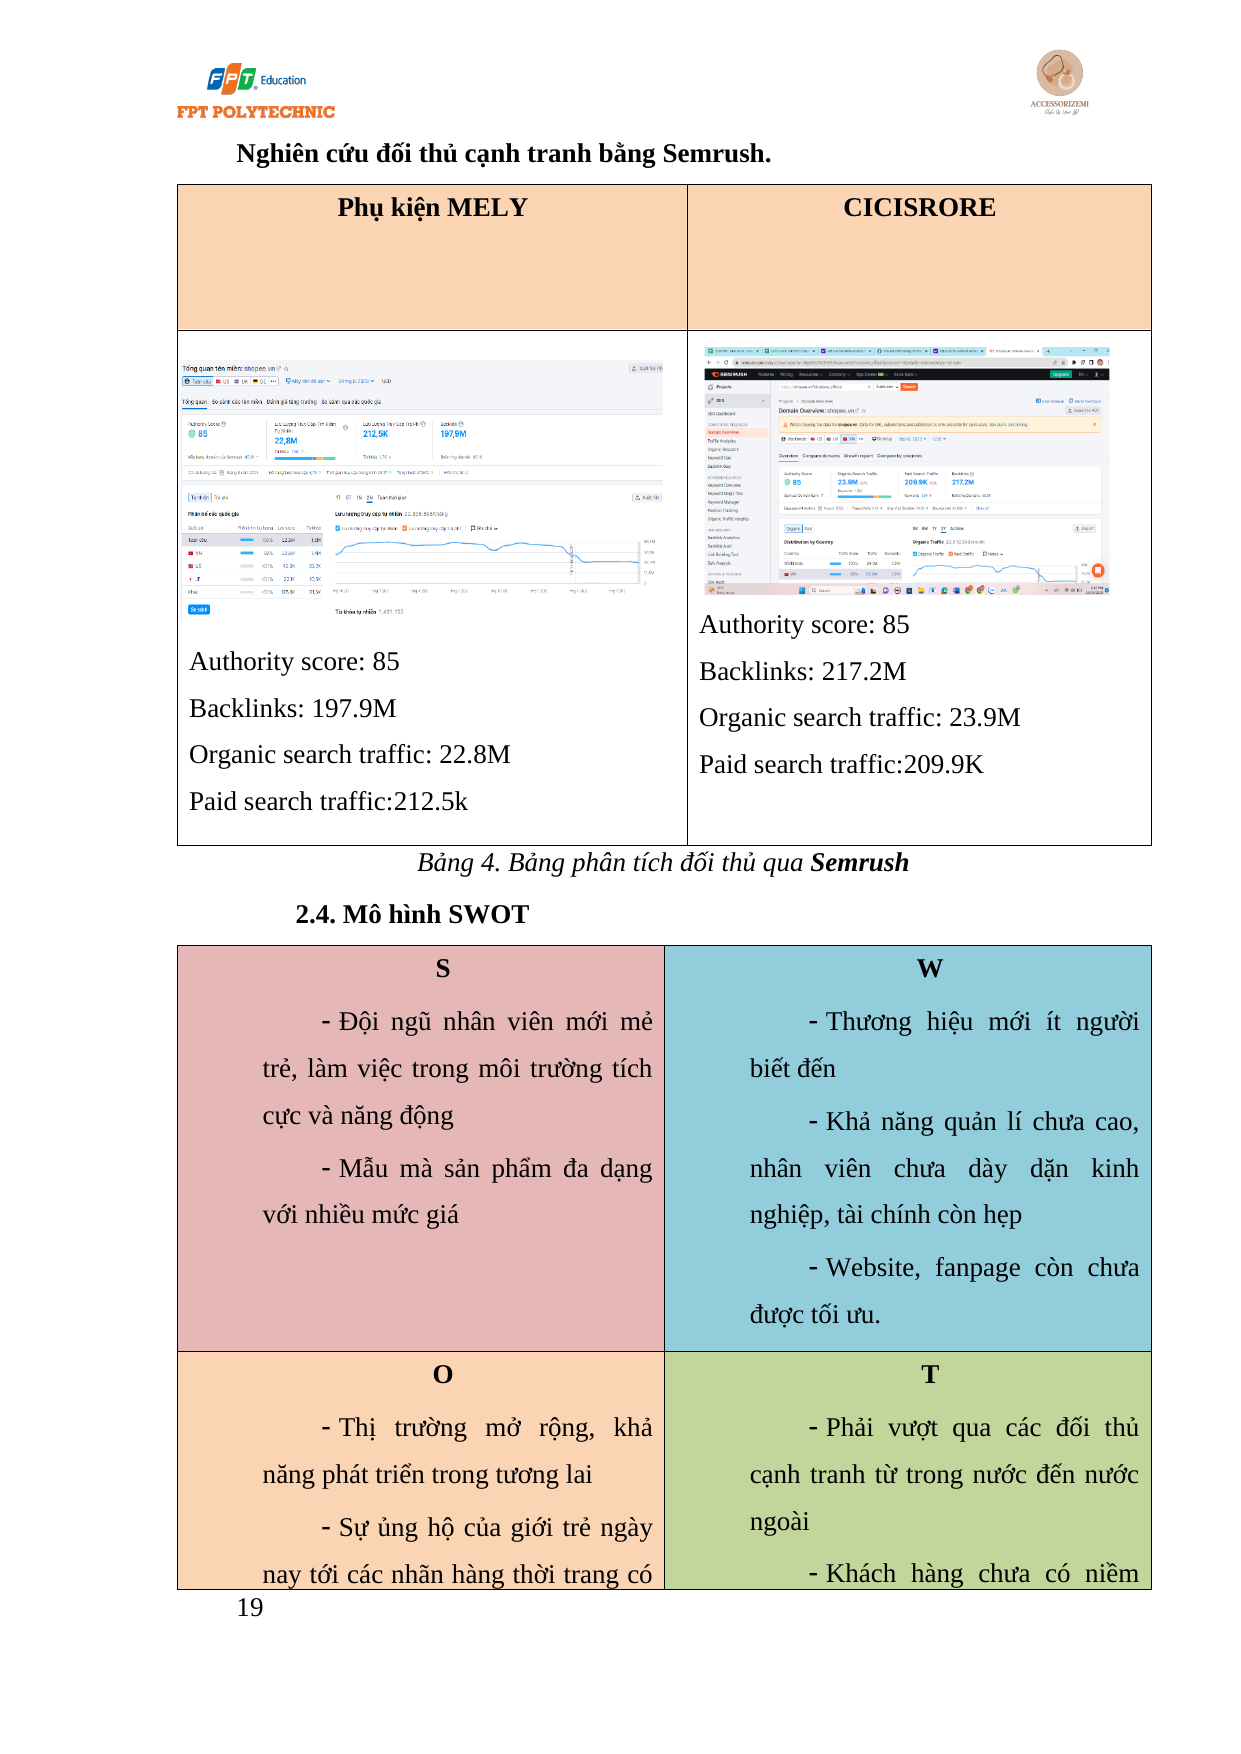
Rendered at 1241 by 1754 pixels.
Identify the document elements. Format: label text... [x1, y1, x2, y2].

text Bảng 4. Bảng phân tích đối thủ qua Semrush [177, 846, 1152, 878]
table_cell Authority score: 85 Backlinks: 197.9M Organic search traffic: 22.8M Paid search traffic:212.5k [178, 331, 687, 845]
picture [178, 360, 662, 620]
text Mô hình SWOT [236, 898, 1152, 929]
table_header Phụ kiện MELY [178, 185, 687, 329]
picture [177, 63, 335, 118]
table_cell Authority score: 85 Backlinks: 217.2M Organic search traffic: 23.9M Paid search traffic:209.9K [688, 331, 1151, 845]
table_header CICISRORE [688, 185, 1151, 329]
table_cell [665, 1352, 1151, 1589]
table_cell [178, 1352, 664, 1589]
table_header S Đội ngũ nhân viên mới mẻ trẻ, làm việc trong môi trường tích cực và năng động Mẫu mà sản phẩm đa dạng với nhiều mức giá [178, 946, 664, 1351]
picture [703, 347, 1110, 594]
text Nghiên cứu đối thủ cạnh tranh bằng Semrush. [177, 137, 1152, 169]
picture [1029, 49, 1092, 117]
table_header W Thương hiệu mới ít người biết đến Khả năng quản lí chưa cao, nhân viên chưa dày dặn kinh nghiệp, tài chính còn hẹp Website, fanpage còn chưa được tối ưu. [665, 946, 1151, 1351]
